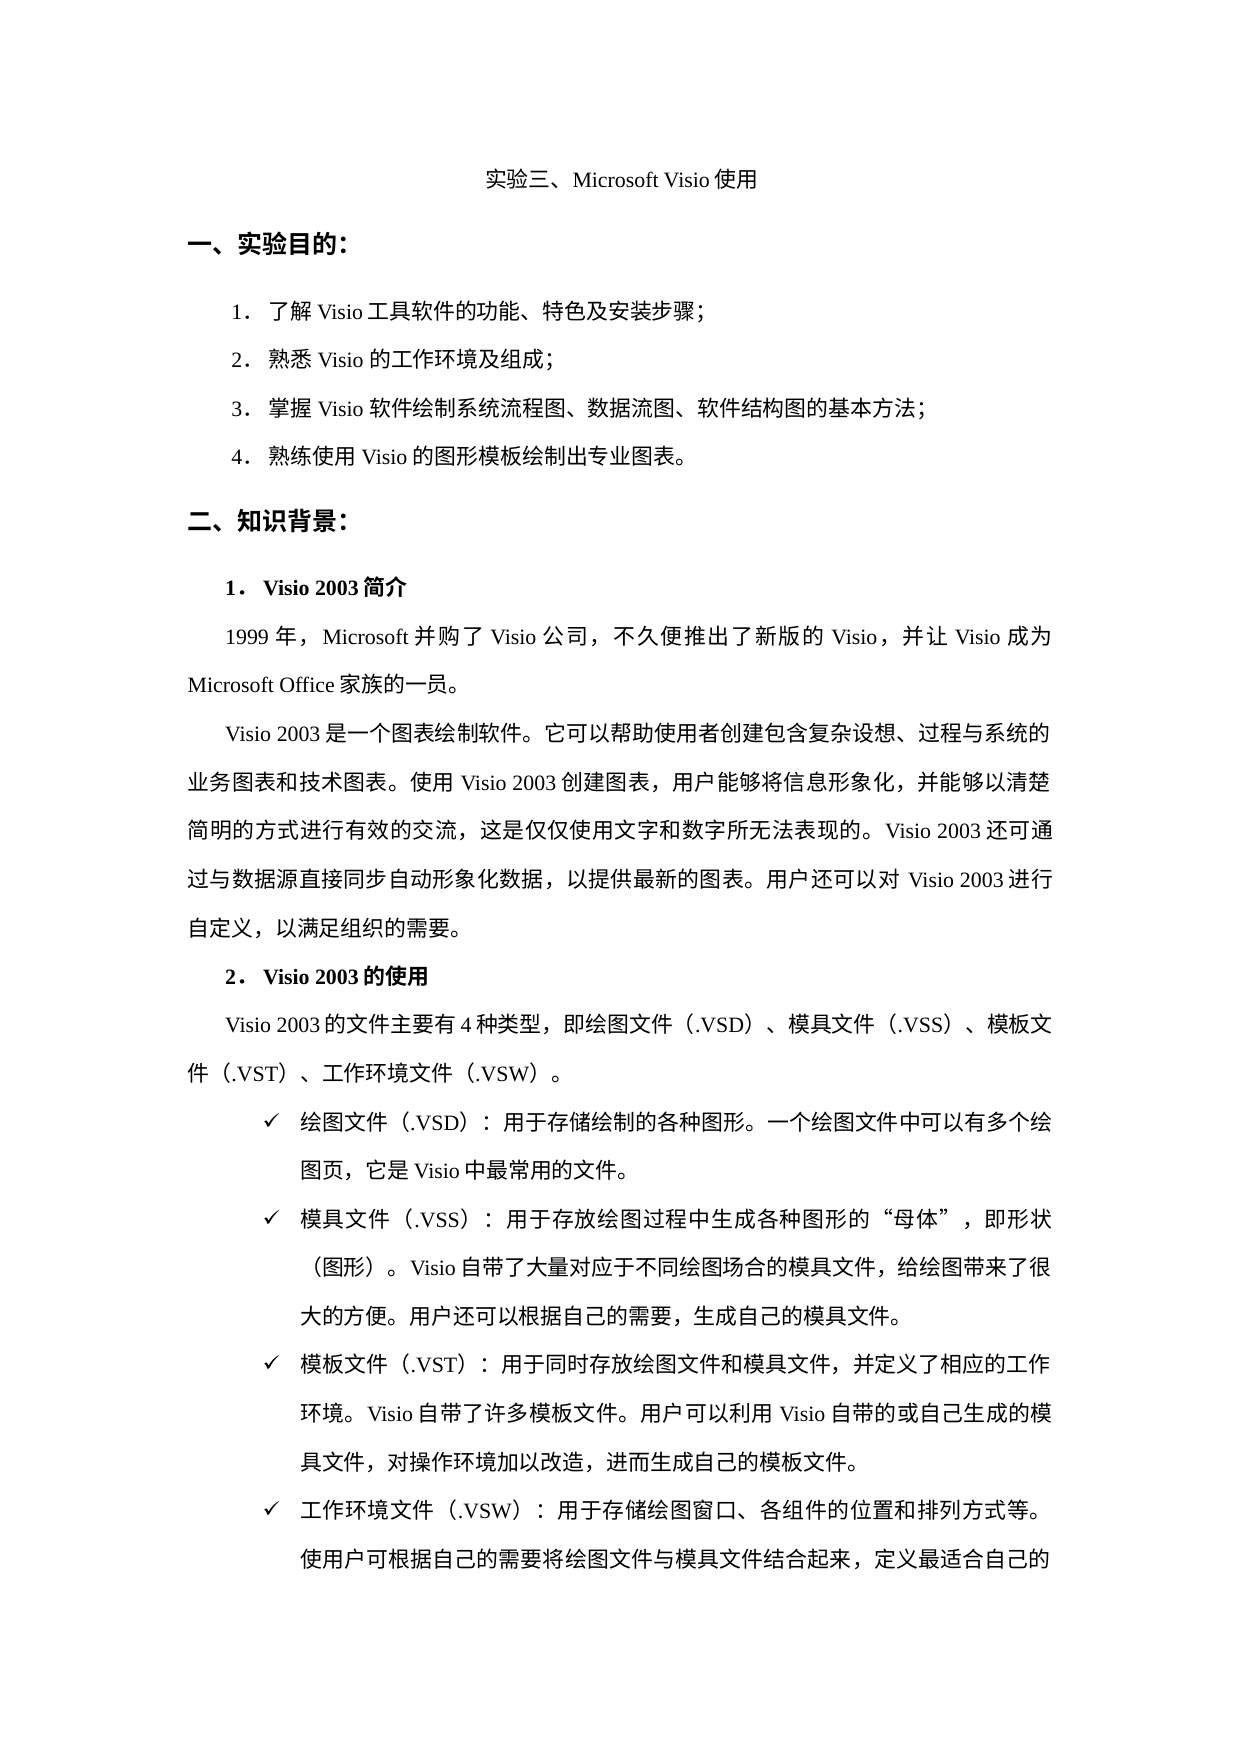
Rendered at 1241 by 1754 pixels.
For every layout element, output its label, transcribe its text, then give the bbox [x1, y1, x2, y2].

list 了解Visio工具软件的功能、特色及安装步骤； [231, 293, 1053, 326]
list 熟练使用 Visio 的图形模板绘制出专业图表。 [231, 438, 1053, 471]
text 2． Visio 2003的使用 [187, 959, 1053, 991]
text Visio 2003的文件主要有4种类型，即绘图文件（.VSD）、模具文件（.VSS）、模板文件（.VST）、工作环境文件（.VSW）。 [187, 1007, 1053, 1088]
text 二、知识背景： [187, 487, 1053, 552]
text 一、实验目的： [187, 210, 1053, 275]
text 1． Visio 2003简介 [187, 570, 1053, 602]
text 实验三、Microsoft Visio使用 [187, 162, 1055, 194]
list 绘图文件（.VSD）：用于存储绘制的各种图形。一个绘图文件中可以有多个绘图页，它是Visio中最常用的文件。 [262, 1104, 1053, 1185]
text Visio 2003是一个图表绘制软件。它可以帮助使用者创建包含复杂设想、过程与系统的业务图表和技术图表。使用Visio 2003创建图表，用户能够将信息形象化，并能够以清楚简明的方式进行有效的交流，这是仅仅使用文字和数字所无法表现的。Visio 2003还可通过与数据源直接同步自动形象化数据，以提供最新的图表。用户还可以对Visio 2003进行自定义，以满足组织的需要。 [187, 715, 1053, 943]
list 模具文件（.VSS）：用于存放绘图过程中生成各种图形的“母体”，即形状（图形）。Visio自带了大量对应于不同绘图场合的模具文件，给绘图带来了很大的方便。用户还可以根据自己的需要，生成自己的模具文件。 [262, 1201, 1053, 1331]
text 1999年，Microsoft并购了Visio公司，不久便推出了新版的Visio，并让Visio成为Microsoft Office家族的一员。 [187, 618, 1053, 699]
list 掌握 Visio 软件绘制系统流程图、数据流图、软件结构图的基本方法； [231, 390, 1053, 423]
list 熟悉 Visio 的工作环境及组成； [231, 342, 1053, 374]
list 模板文件（.VST）：用于同时存放绘图文件和模具文件，并定义了相应的工作环境。Visio自带了许多模板文件。用户可以利用Visio自带的或自己生成的模具文件，对操作环境加以改造，进而生成自己的模板文件。 [262, 1347, 1053, 1477]
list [262, 1493, 1053, 1574]
